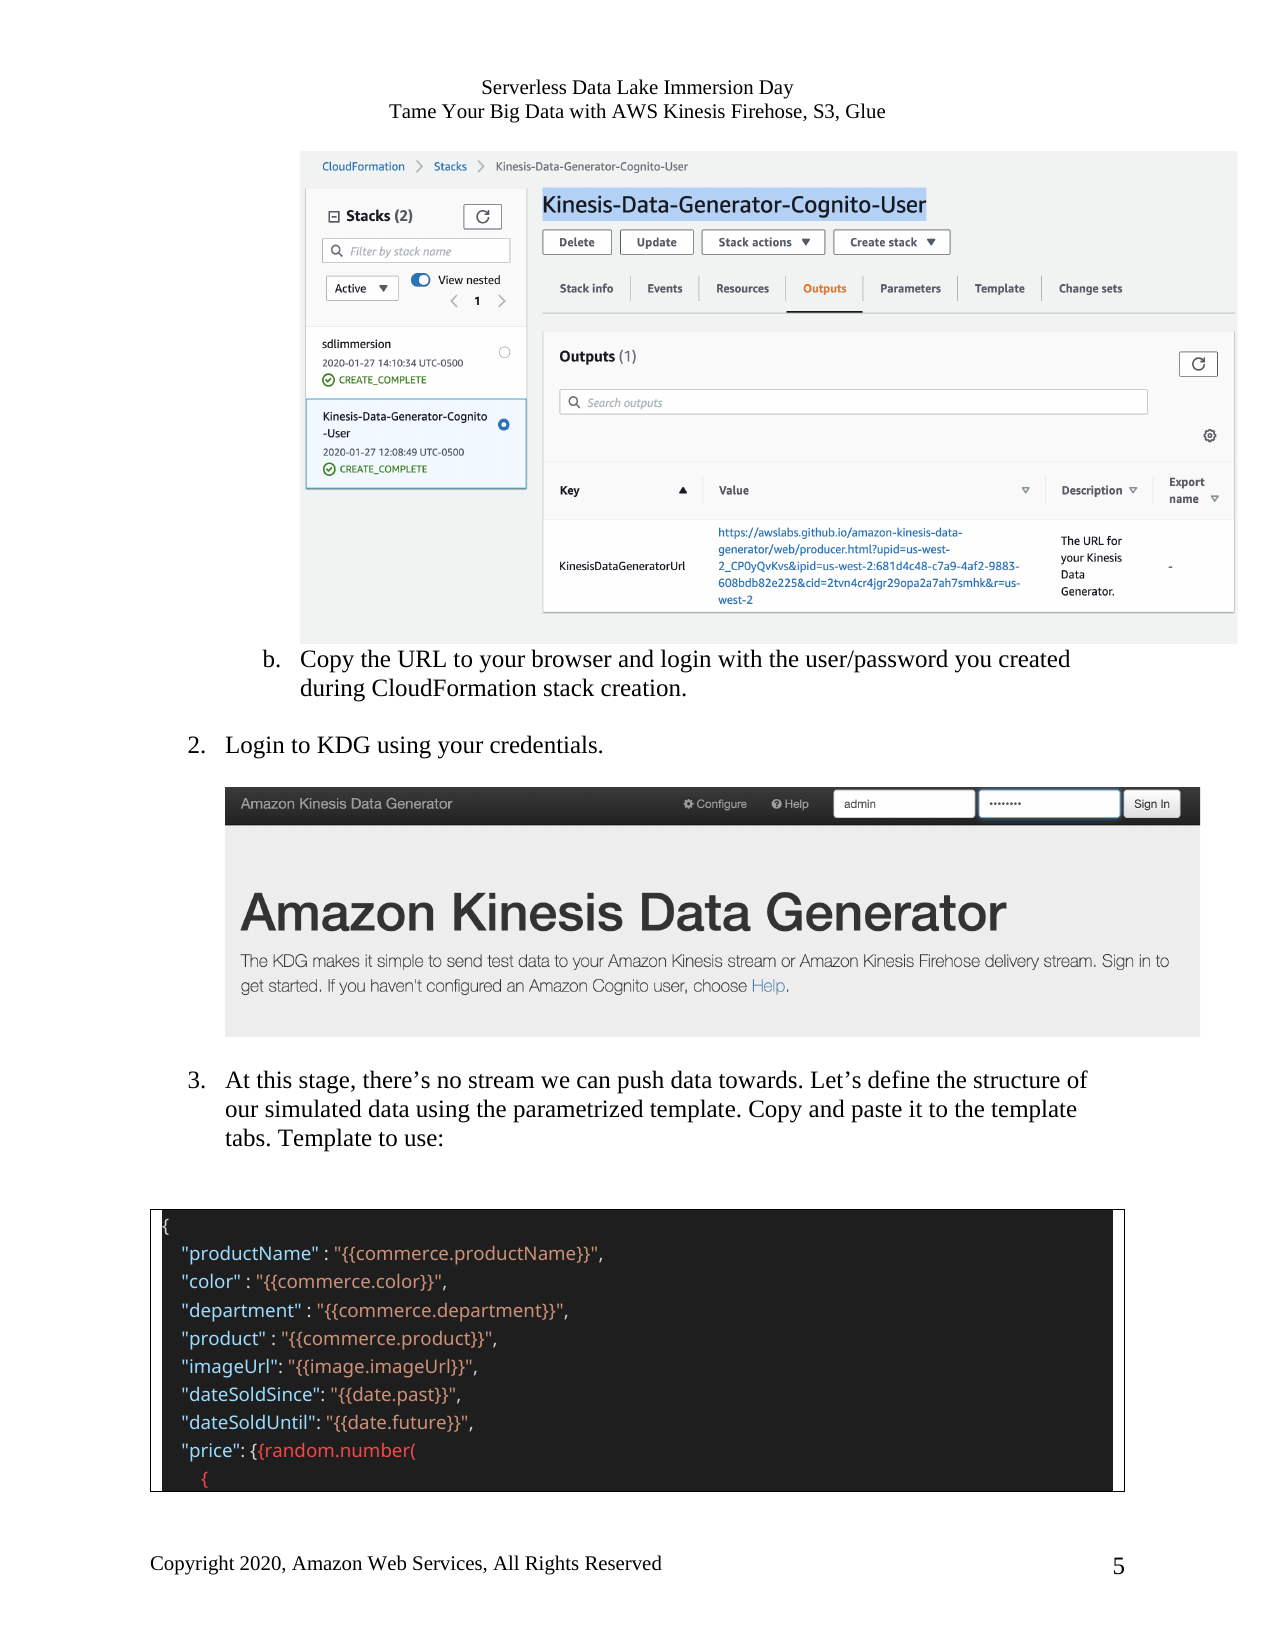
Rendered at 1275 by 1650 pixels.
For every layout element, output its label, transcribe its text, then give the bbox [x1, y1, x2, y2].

list Copy the URL to your browser and login with the user/password you created during CloudFormation stack creation. [262, 644, 1125, 701]
picture [300, 151, 1238, 644]
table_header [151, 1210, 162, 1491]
list At this stage, there’s no stream we can push data towards. Let’s define the structure of our simulated data using the parametrized template. Copy and paste it to the template tabs. Template to use: [187, 1065, 1125, 1151]
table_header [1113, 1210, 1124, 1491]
list Login to KDG using your credentials. [187, 730, 1125, 759]
picture [225, 787, 1200, 1037]
